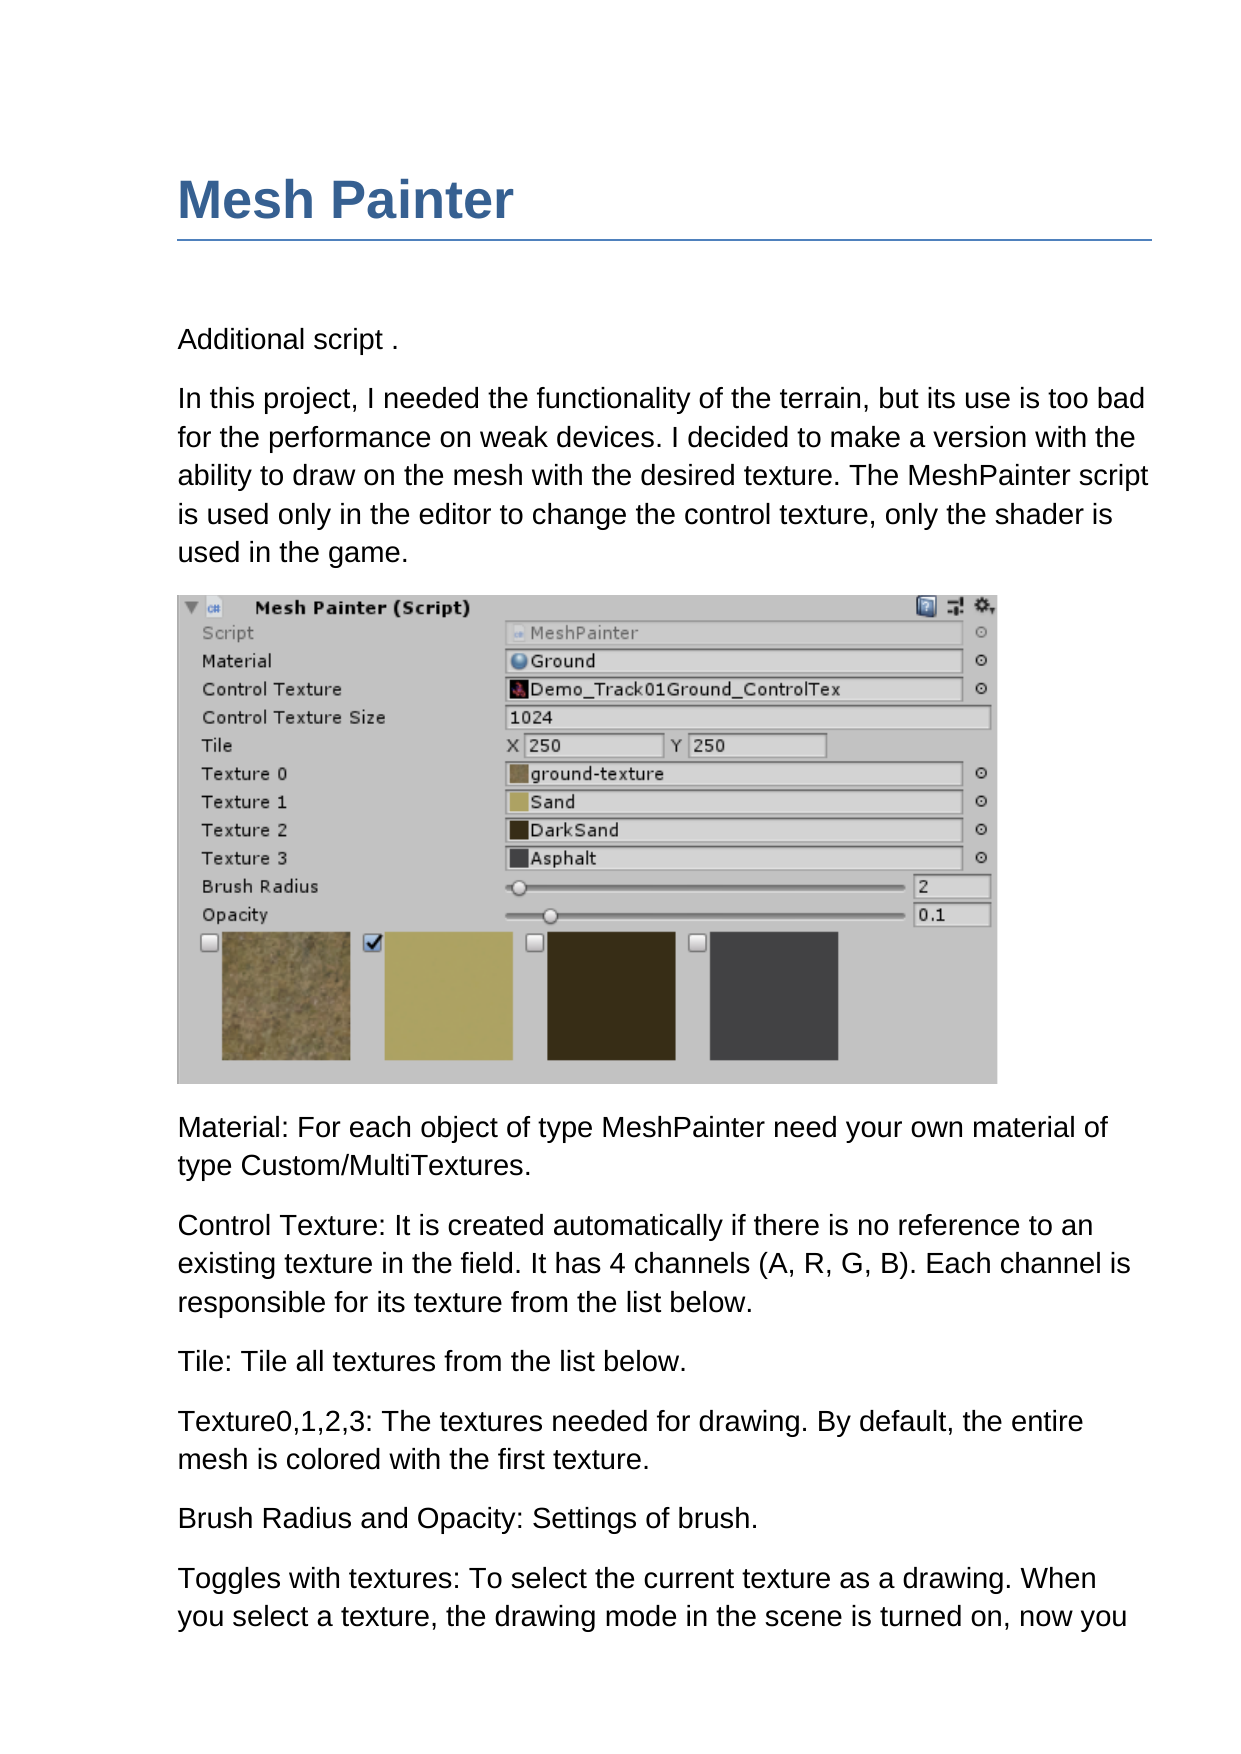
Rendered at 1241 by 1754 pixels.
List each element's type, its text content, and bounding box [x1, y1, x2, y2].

subtitle Mesh Painter [177, 168, 1152, 239]
text Material: For each object of type MeshPainter need your own material of type Custom/MultiTextures. [177, 1110, 1152, 1182]
text Brush Radius and Opacity: Settings of brush. [177, 1501, 1152, 1535]
text Additional script . [177, 322, 1152, 356]
text Tile: Tile all textures from the list below. [177, 1344, 1152, 1378]
text Control Texture: It is created automatically if there is no reference to an existing texture in the field. It has 4 channels (A, R, G, B). Each channel is responsible for its texture from the list below. [177, 1208, 1152, 1318]
text Texture0,1,2,3: The textures needed for drawing. By default, the entire mesh is colored with the first texture. [177, 1403, 1152, 1476]
text In this project, I needed the functionality of the terrain, but its use is too bad for the performance on weak devices. I decided to make a version with the ability to draw on the mesh with the desired texture. The MeshPainter script is used only in the editor to change the control texture, only the shader is used in the game. [177, 381, 1152, 569]
picture [177, 595, 998, 1084]
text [177, 1561, 1152, 1633]
